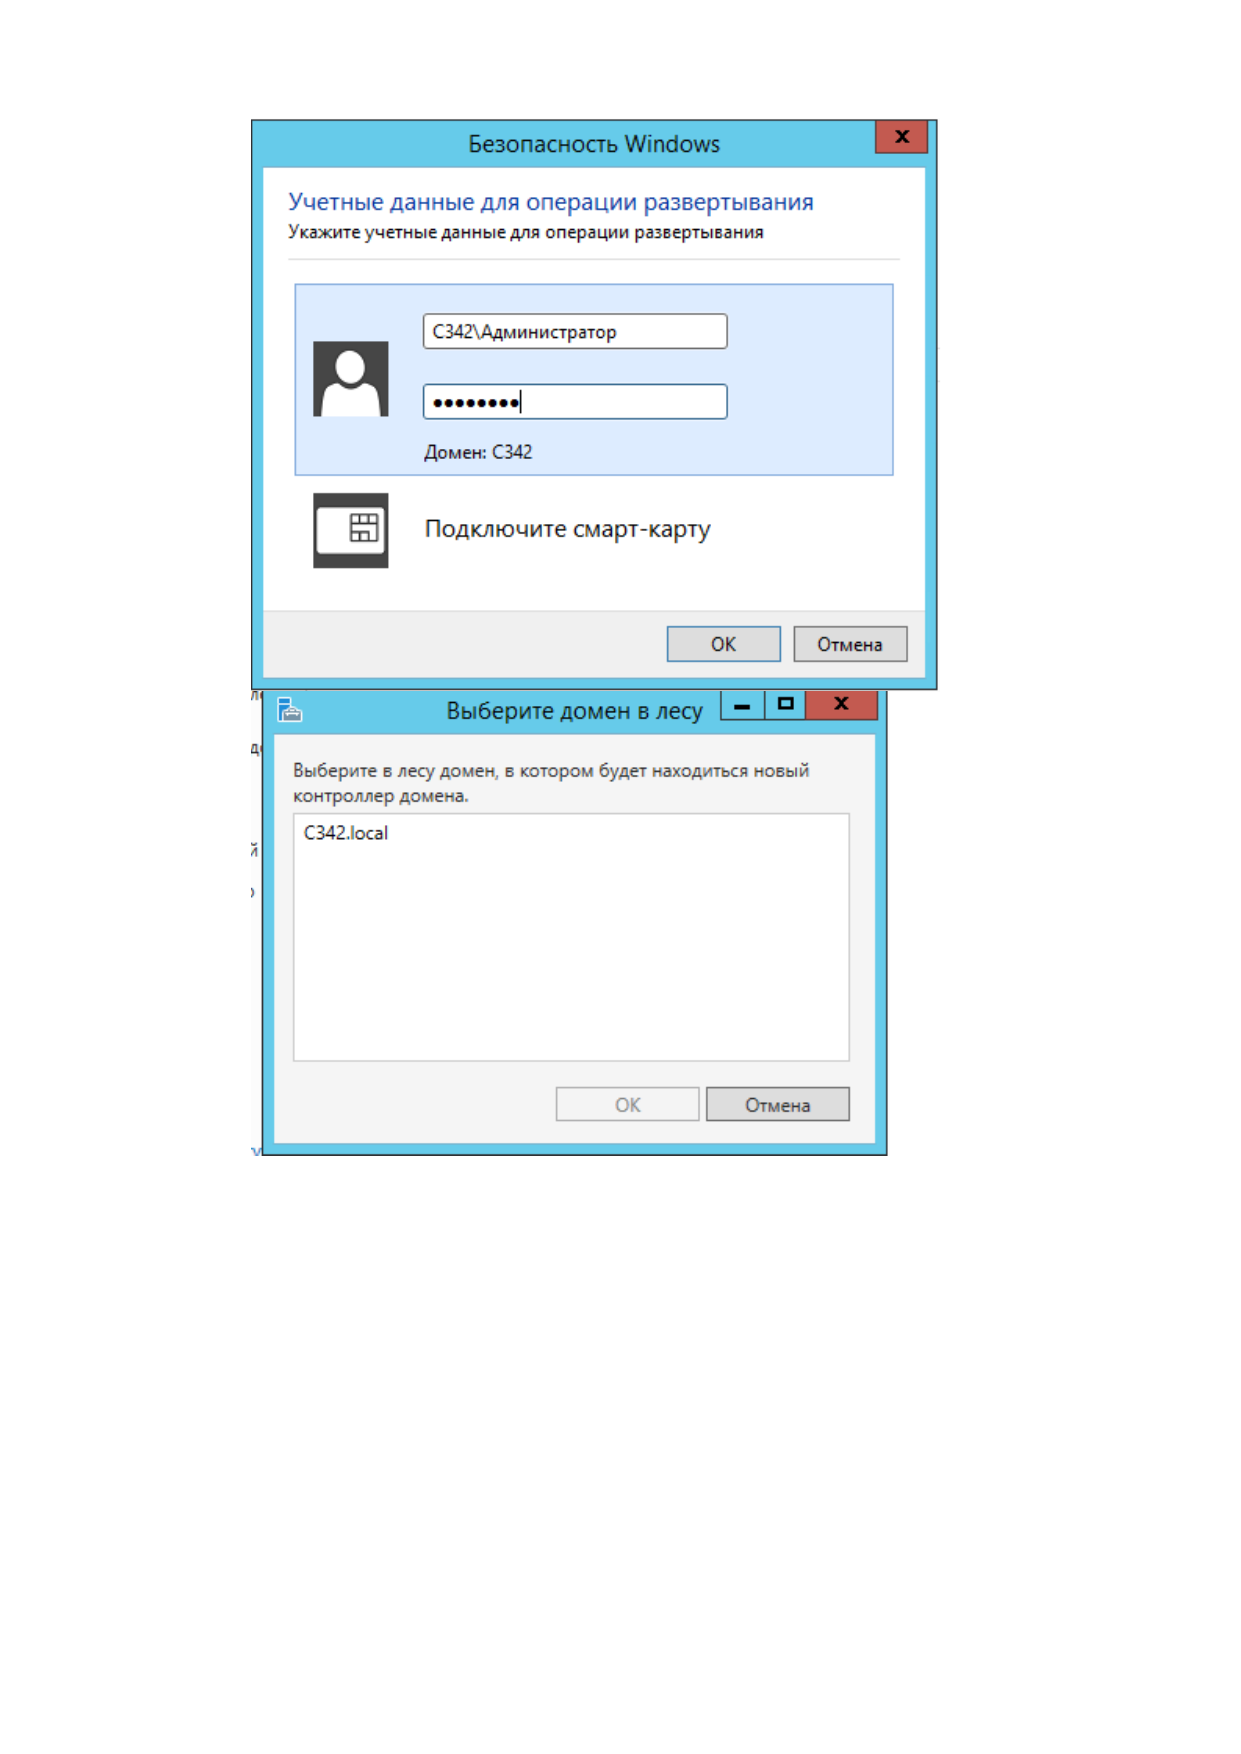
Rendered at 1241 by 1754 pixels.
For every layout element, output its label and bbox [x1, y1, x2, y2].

picture [251, 118, 941, 1156]
